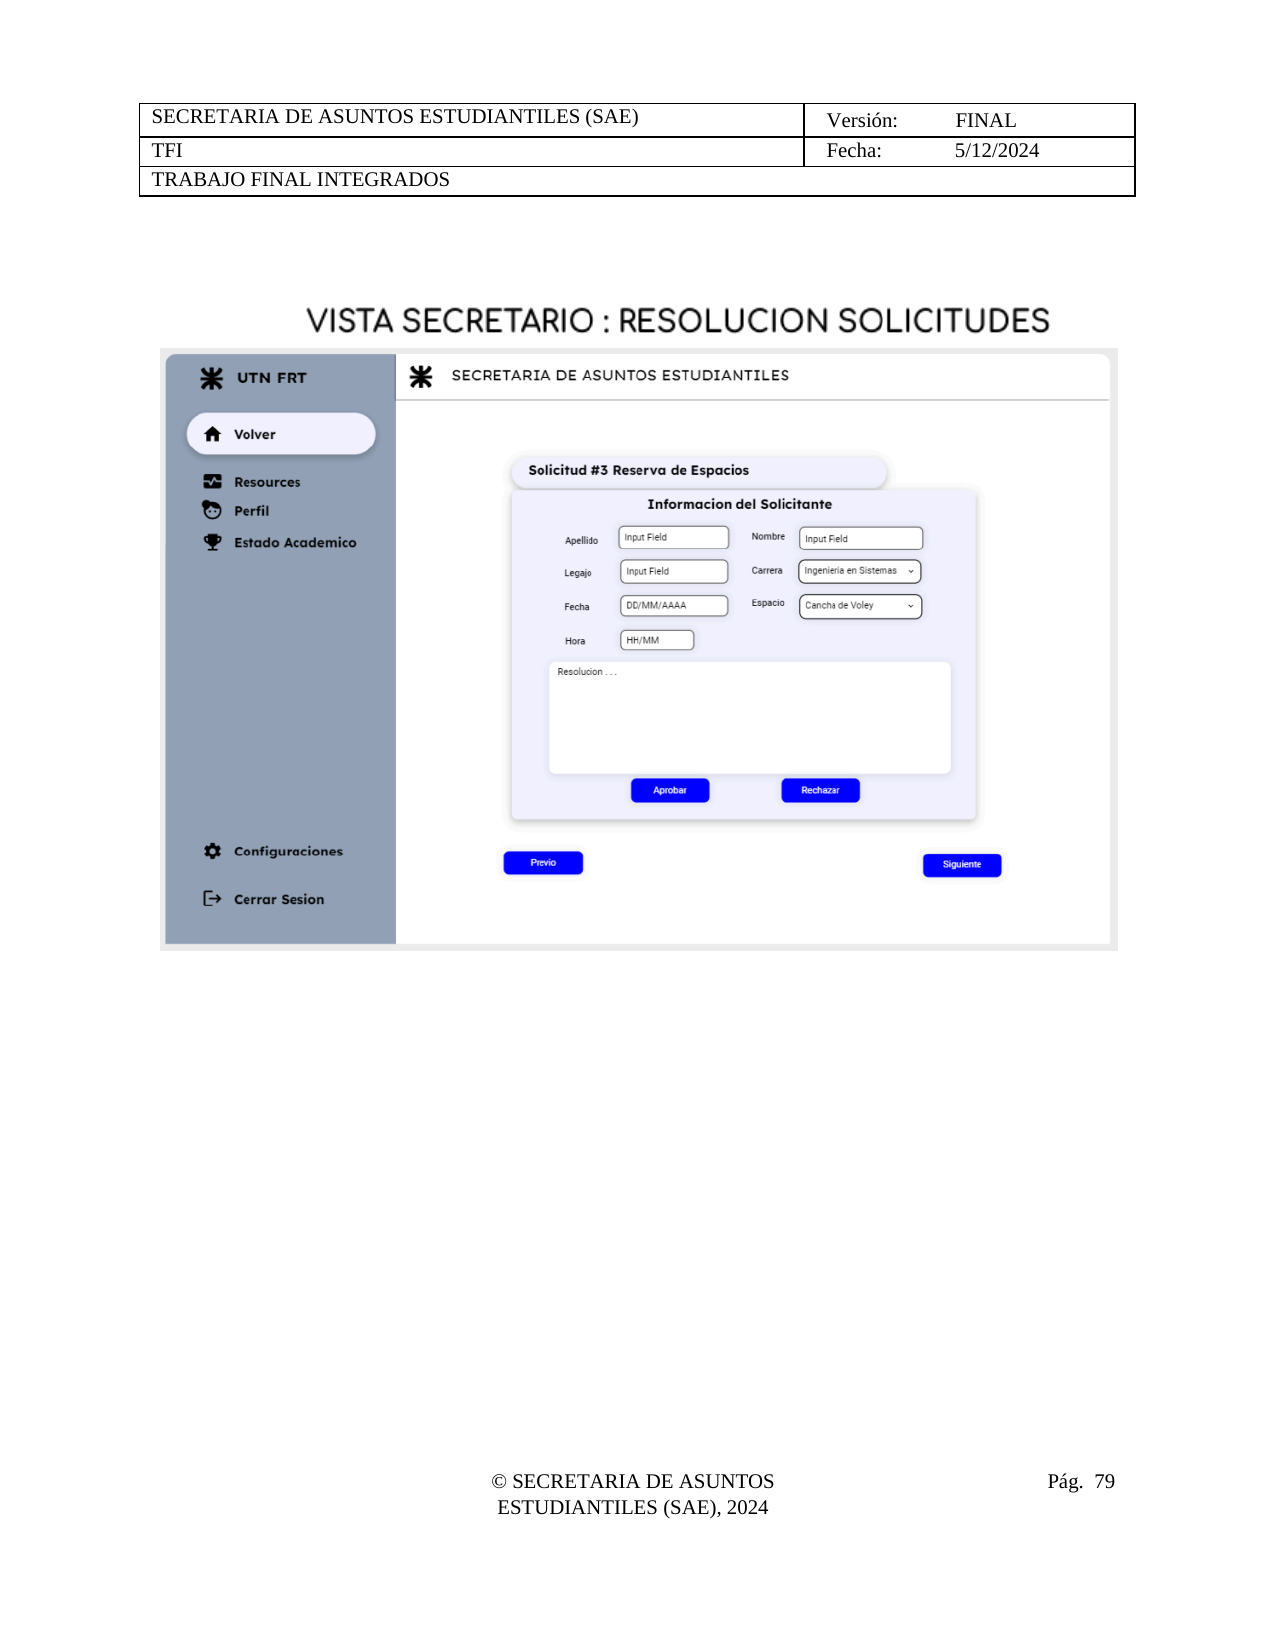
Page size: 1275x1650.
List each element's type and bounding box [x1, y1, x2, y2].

picture [150, 295, 1125, 956]
